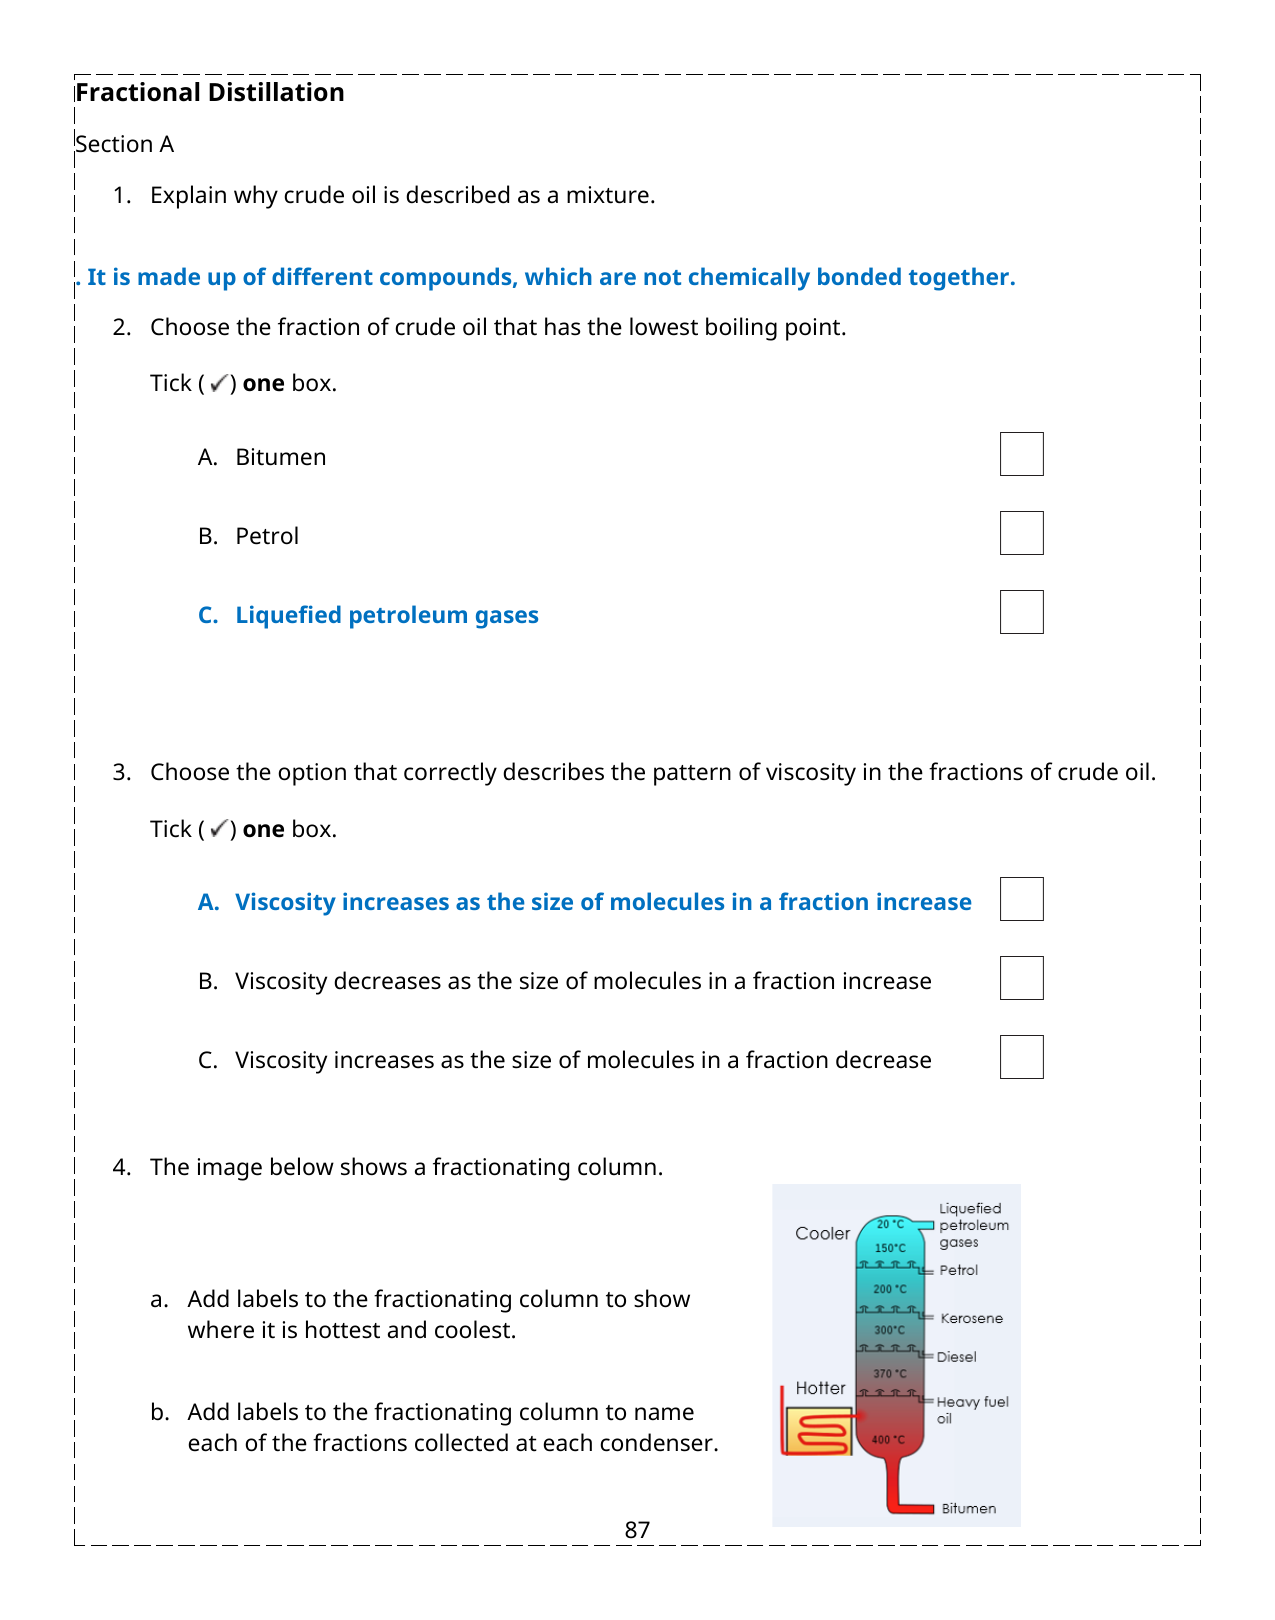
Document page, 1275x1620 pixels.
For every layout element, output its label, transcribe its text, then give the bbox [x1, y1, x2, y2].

table_header [986, 418, 1121, 497]
table_cell Petrol [149, 497, 986, 576]
picture [997, 430, 1048, 479]
table_header Viscosity increases as the size of molecules in a fraction increase [149, 863, 986, 942]
text Tick ( ) one box. [150, 812, 1141, 844]
picture [997, 875, 1048, 924]
text Fractional Distillation [75, 75, 1200, 109]
list Explain why crude oil is described as a mixture. [112, 179, 1200, 210]
text Section A [75, 128, 1200, 160]
picture [210, 819, 230, 837]
table_cell [986, 942, 1121, 1021]
table_cell Viscosity decreases as the size of molecules in a fraction increase [149, 942, 986, 1021]
table_cell [986, 497, 1121, 576]
list Add labels to the fractionating column to name each of the fractions collected at each condenser. [150, 1396, 728, 1459]
picture [997, 588, 1048, 637]
text . It is made up of different compounds, which are not chemically bonded together. [75, 261, 1200, 292]
list Choose the option that correctly describes the pattern of viscosity in the fractions of crude oil. [112, 756, 1200, 787]
picture [770, 1184, 1021, 1525]
picture [210, 374, 230, 392]
list The image below shows a fractionating column. [112, 1151, 1200, 1182]
picture [997, 509, 1048, 558]
table_cell Viscosity increases as the size of molecules in a fraction decrease [149, 1021, 986, 1101]
table_cell [986, 576, 1121, 655]
table_cell Liquefied petroleum gases [149, 576, 986, 655]
table_header Bitumen [149, 418, 986, 497]
table_cell [986, 1021, 1121, 1101]
picture [997, 954, 1048, 1003]
list Add labels to the fractionating column to show where it is hottest and coolest. [150, 1283, 728, 1346]
list Choose the fraction of crude oil that has the lowest boiling point. [112, 311, 1200, 342]
picture [997, 1033, 1048, 1082]
table_header [986, 863, 1121, 942]
text Tick ( ) one box. [150, 367, 1141, 398]
